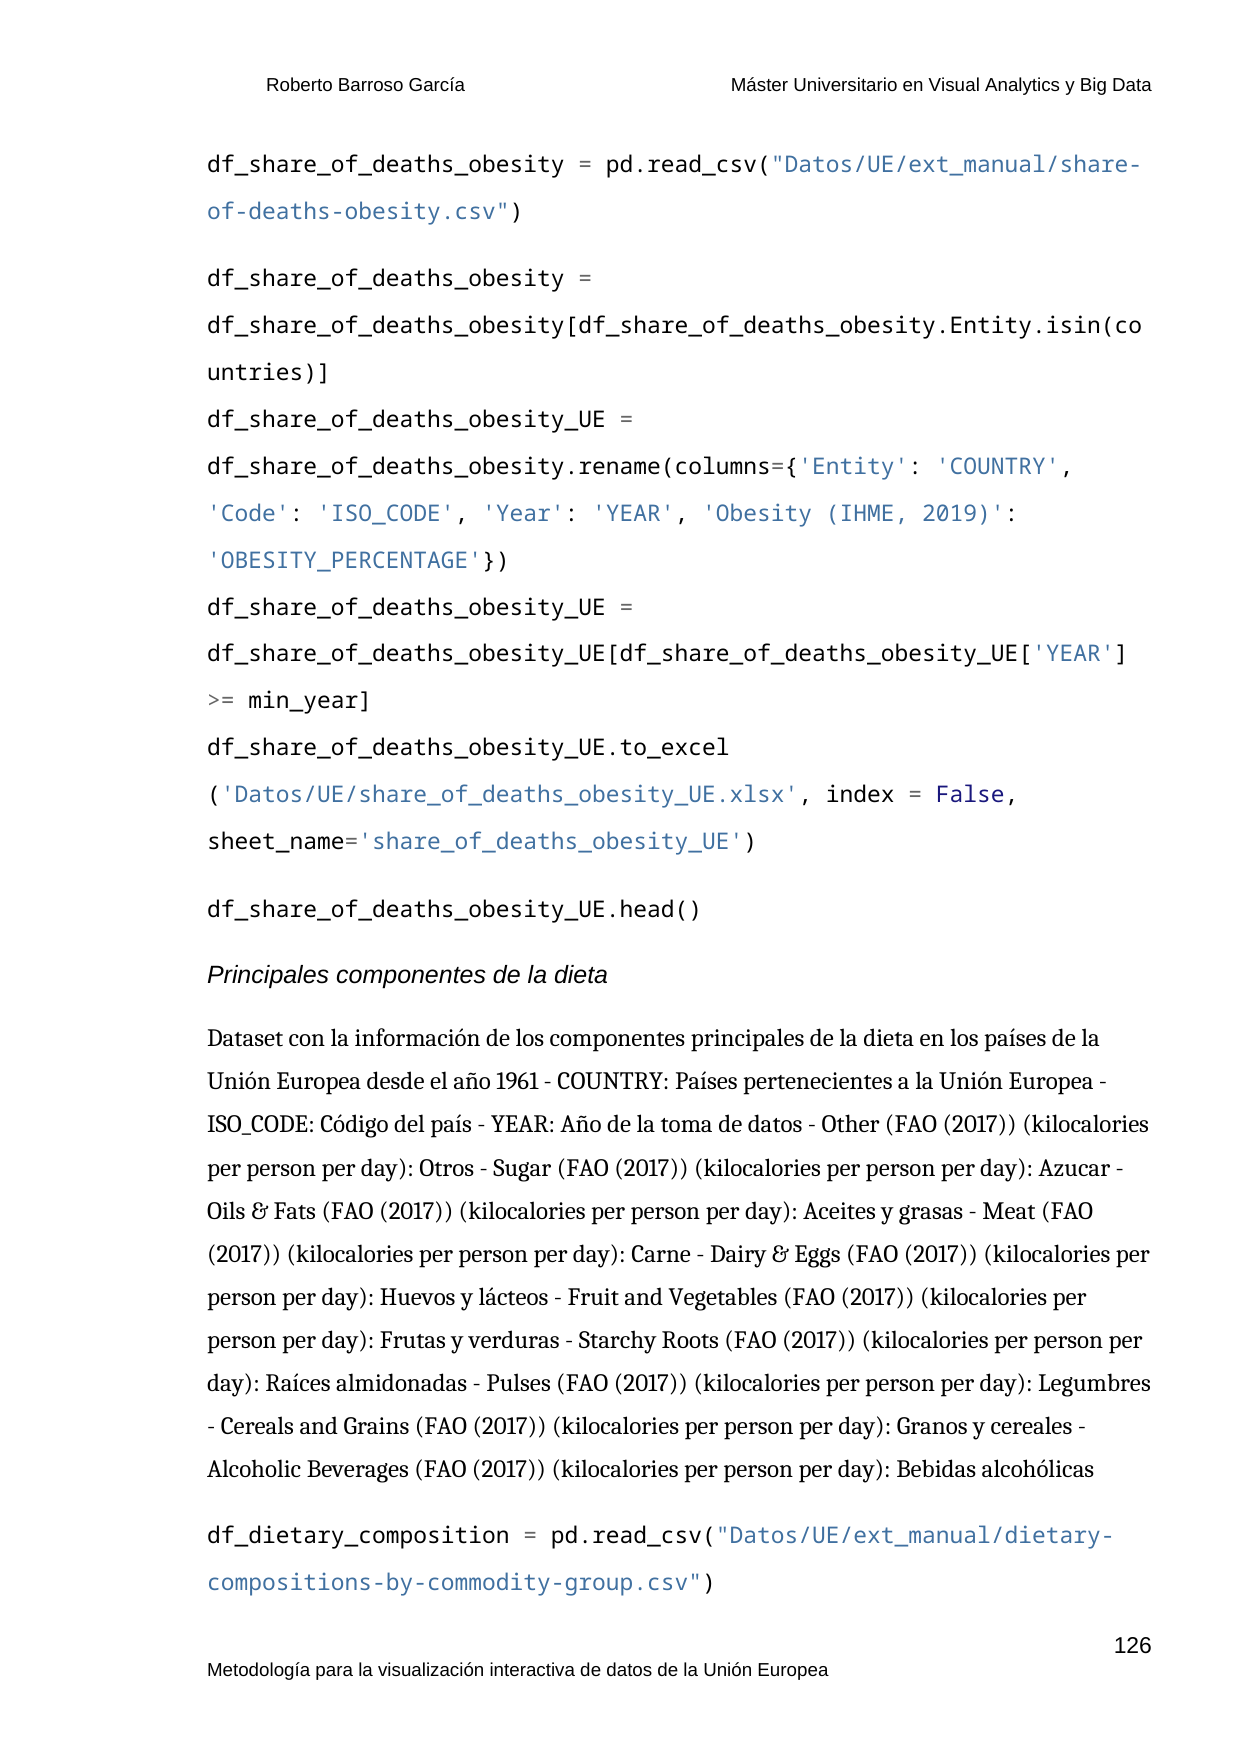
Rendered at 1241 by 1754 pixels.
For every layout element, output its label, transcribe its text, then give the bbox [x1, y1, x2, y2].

text df_share_of_deaths_obesity = df_share_of_deaths_obesity[df_share_of_deaths_obesity.Entity.isin(countries)] df_share_of_deaths_obesity_UE = df_share_of_deaths_obesity.rename(columns={'Entity': 'COUNTRY', 'Code': 'ISO_CODE', 'Year': 'YEAR', 'Obesity (IHME, 2019)': 'OBESITY_PERCENTAGE'}) df_share_of_deaths_obesity_UE = df_share_of_deaths_obesity_UE[df_share_of_deaths_obesity_UE['YEAR'] >= min_year] df_share_of_deaths_obesity_UE.to_excel('Datos/UE/share_of_deaths_obesity_UE.xlsx', index = False, sheet_name='share_of_deaths_obesity_UE') [207, 262, 1152, 856]
text Dataset con la información de los componentes principales de la dieta en los países de la Unión Europea desde el año 1961 - COUNTRY: Países pertenecientes a la Unión Europea - ISO_CODE: Código del país - YEAR: Año de la toma de datos - Other (FAO (2017)) (kilocalories per person per day): Otros - Sugar (FAO (2017)) (kilocalories per person per day): Azucar - Oils & Fats (FAO (2017)) (kilocalories per person per day): Aceites y grasas - Meat (FAO (2017)) (kilocalories per person per day): Carne - Dairy & Eggs (FAO (2017)) (kilocalories per person per day): Huevos y lácteos - Fruit and Vegetables (FAO (2017)) (kilocalories per person per day): Frutas y verduras - Starchy Roots (FAO (2017)) (kilocalories per person per day): Raíces almidonadas - Pulses (FAO (2017)) (kilocalories per person per day): Legumbres - Cereals and Grains (FAO (2017)) (kilocalories per person per day): Granos y cereales - Alcoholic Beverages (FAO (2017)) (kilocalories per person per day): Bebidas alcohólicas [207, 1024, 1152, 1484]
text df_share_of_deaths_obesity = pd.read_csv("Datos/UE/ext_manual/share-of-deaths-obesity.csv") [207, 148, 1152, 226]
text df_dietary_composition = pd.read_csv("Datos/UE/ext_manual/dietary-compositions-by-commodity-group.csv") [207, 1519, 1152, 1597]
text Principales componentes de la dieta [207, 960, 1152, 989]
text df_share_of_deaths_obesity_UE.head() [207, 892, 1152, 924]
